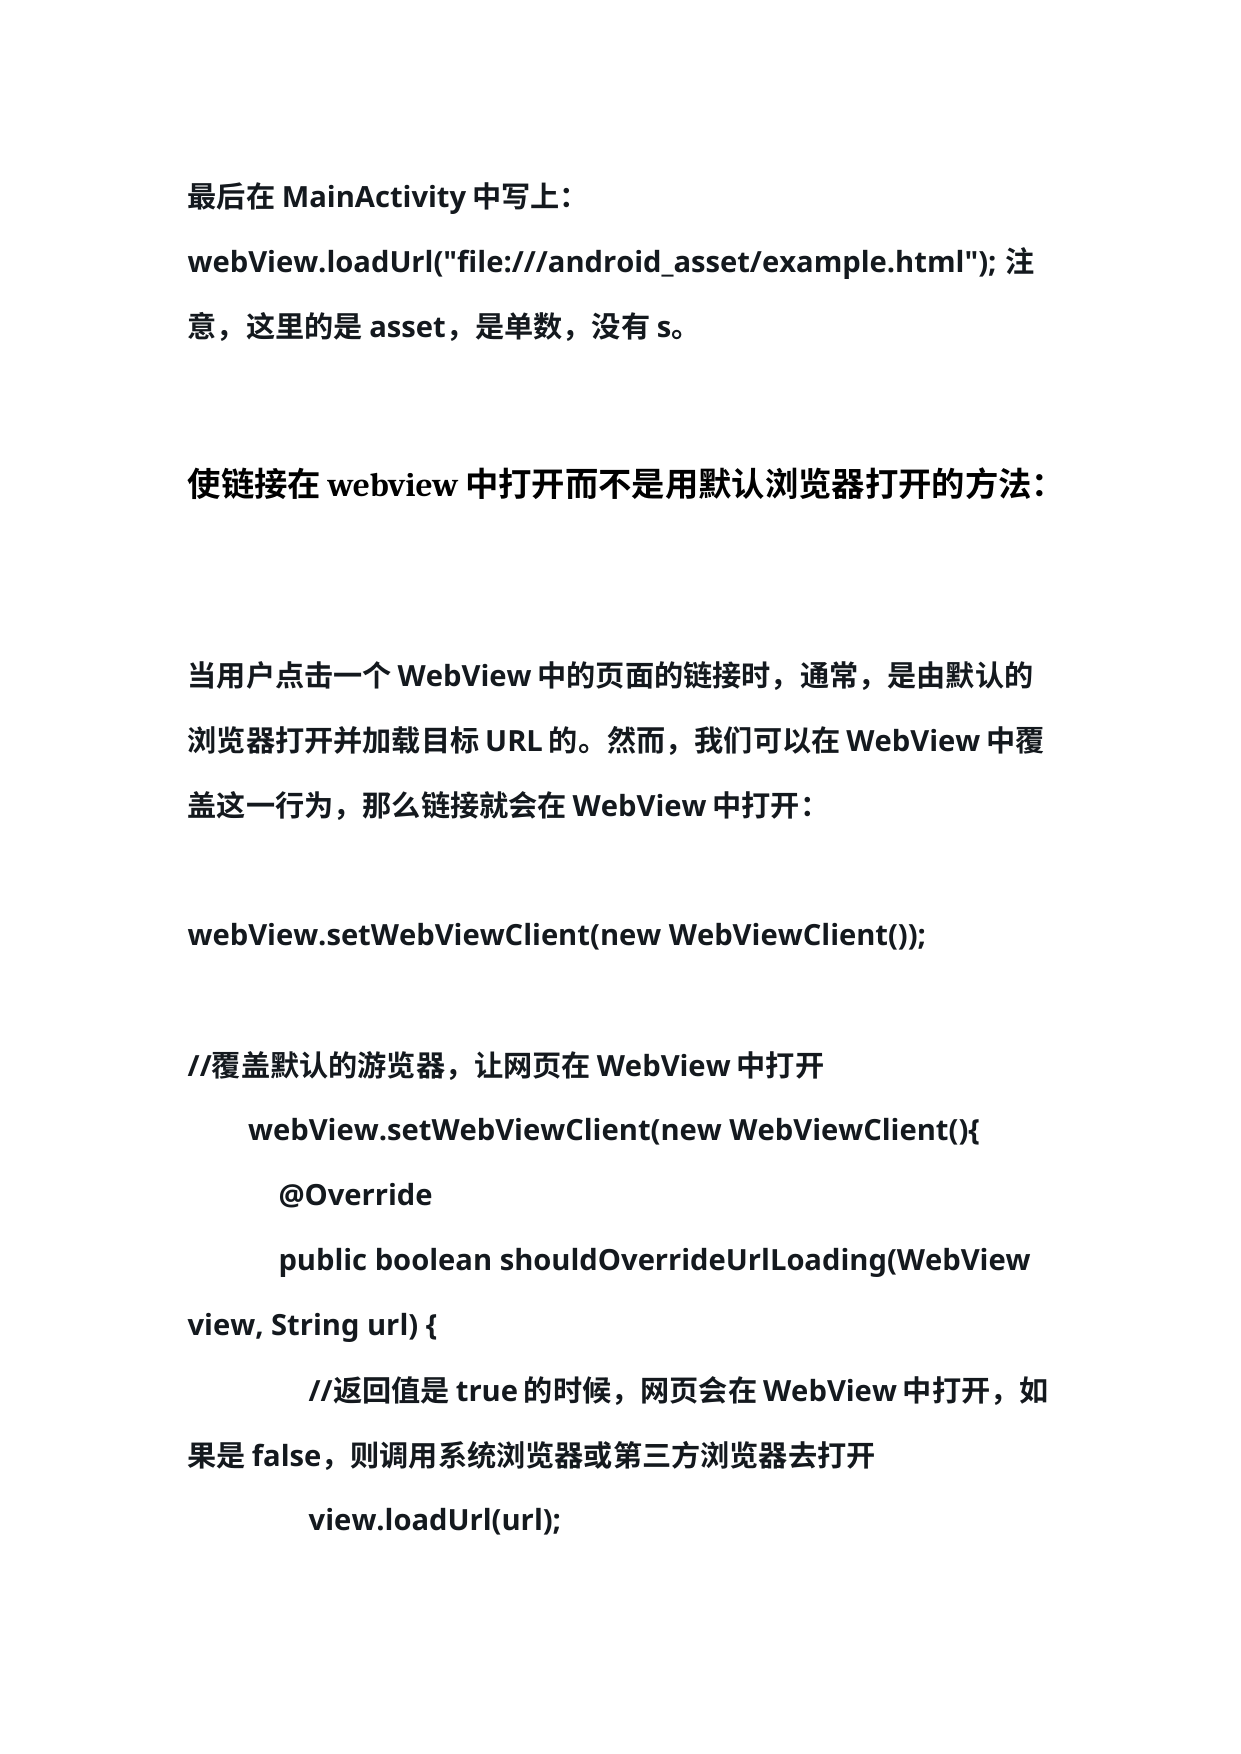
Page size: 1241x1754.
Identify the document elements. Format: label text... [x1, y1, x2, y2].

text 最后在 MainActivity中写上：webView.loadUrl("file:///android_asset/example.html"); 注意，这里的是 asset，是单数，没有 s。 [187, 162, 1053, 357]
text view.loadUrl(url); [187, 1486, 1053, 1551]
text //覆盖默认的游览器，让网页在WebView中打开 [187, 1031, 1053, 1096]
text //返回值是true的时候，网页会在WebView中打开，如果是false，则调用系统浏览器或第三方浏览器去打开 [187, 1356, 1053, 1486]
subtitle 使链接在webview中打开而不是用默认浏览器打开的方法： [187, 449, 1053, 514]
text @Override [187, 1161, 1053, 1226]
text webView.setWebViewClient(new WebViewClient(){ [187, 1096, 1053, 1161]
text public boolean shouldOverrideUrlLoading(WebView view, String url) { [187, 1226, 1053, 1356]
text 当用户点击一个WebView中的页面的链接时，通常，是由默认的浏览器打开并加载目标URL的。然而，我们可以在WebView中覆盖这一行为，那么链接就会在WebView中打开： [187, 641, 1053, 836]
text webView.setWebViewClient(new WebViewClient()); [187, 901, 1053, 966]
